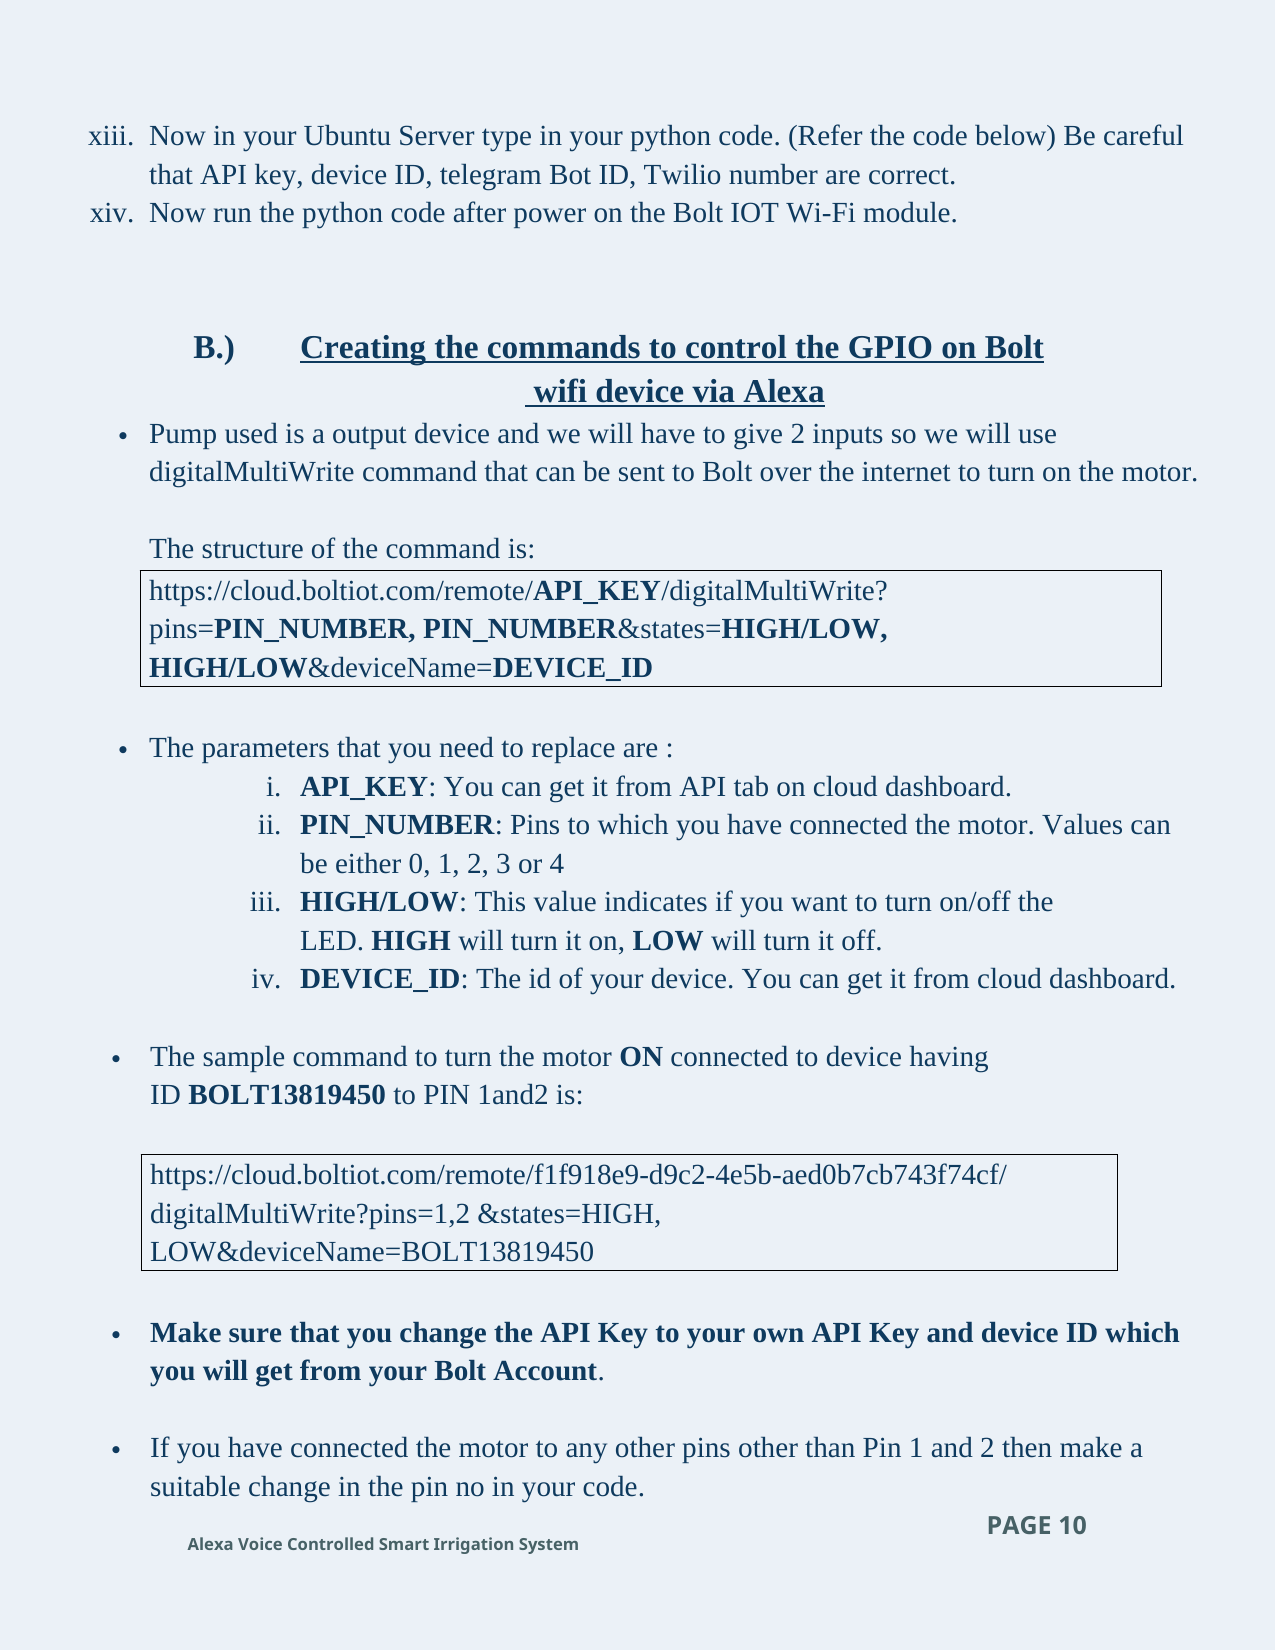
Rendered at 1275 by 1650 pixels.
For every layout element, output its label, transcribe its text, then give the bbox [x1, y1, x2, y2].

list https://cloud.boltiot.com/remote/API_KEY/digitalMultiWrite?pins=PIN_NUMBER, PIN_NUMBER&states=HIGH/LOW, HIGH/LOW&deviceName=DEVICE_ID [141, 571, 1161, 686]
list wifi device via Alexa [493, 372, 1200, 410]
list PIN_NUMBER: Pins to which you have connected the motor. Values can be either 0, 1, 2, 3 or 4 [281, 807, 1200, 879]
list https://cloud.boltiot.com/remote/f1f918e9-d9c2-4e5b-aed0b7cb743f74cf/digitalMultiWrite?pins=1,2 &states=HIGH, LOW&deviceName=BOLT13819450 [142, 1155, 1117, 1270]
list Creating the commands to control the GPIO on Bolt [193, 328, 1200, 366]
list Make sure that you change the API Key to your own API Key and device ID which you will get from your Bolt Account. [112, 1315, 1200, 1387]
list If you have connected the motor to any other pins other than Pin 1 and 2 then make a suitable change in the pin no in your code. [112, 1430, 1200, 1502]
list Now in your Ubuntu Server type in your python code. (Refer the code below) Be careful that API key, device ID, telegram Bot ID, Twilio number are correct. [134, 118, 1200, 190]
list Pump used is a output device and we will have to give 2 inputs so we will use digitalMultiWrite command that can be sent to Bolt over the internet to turn on the motor. [119, 416, 1200, 488]
list The sample command to turn the motor ON connected to device having ID BOLT13819450 to PIN 1and2 is: [112, 1039, 1200, 1111]
list Now run the python code after power on the Bolt IOT Wi-Fi module. [134, 195, 1200, 229]
list HIGH/LOW: This value indicates if you want to turn on/off the LED. HIGH will turn it on, LOW will turn it off. [281, 884, 1200, 957]
list DEVICE_ID: The id of your device. You can get it from cloud dashboard. [281, 962, 1200, 995]
list The parameters that you need to replace are : [119, 730, 1200, 764]
list The structure of the command is: [149, 531, 1200, 565]
list API_KEY: You can get it from API tab on cloud dashboard. [281, 769, 1200, 802]
